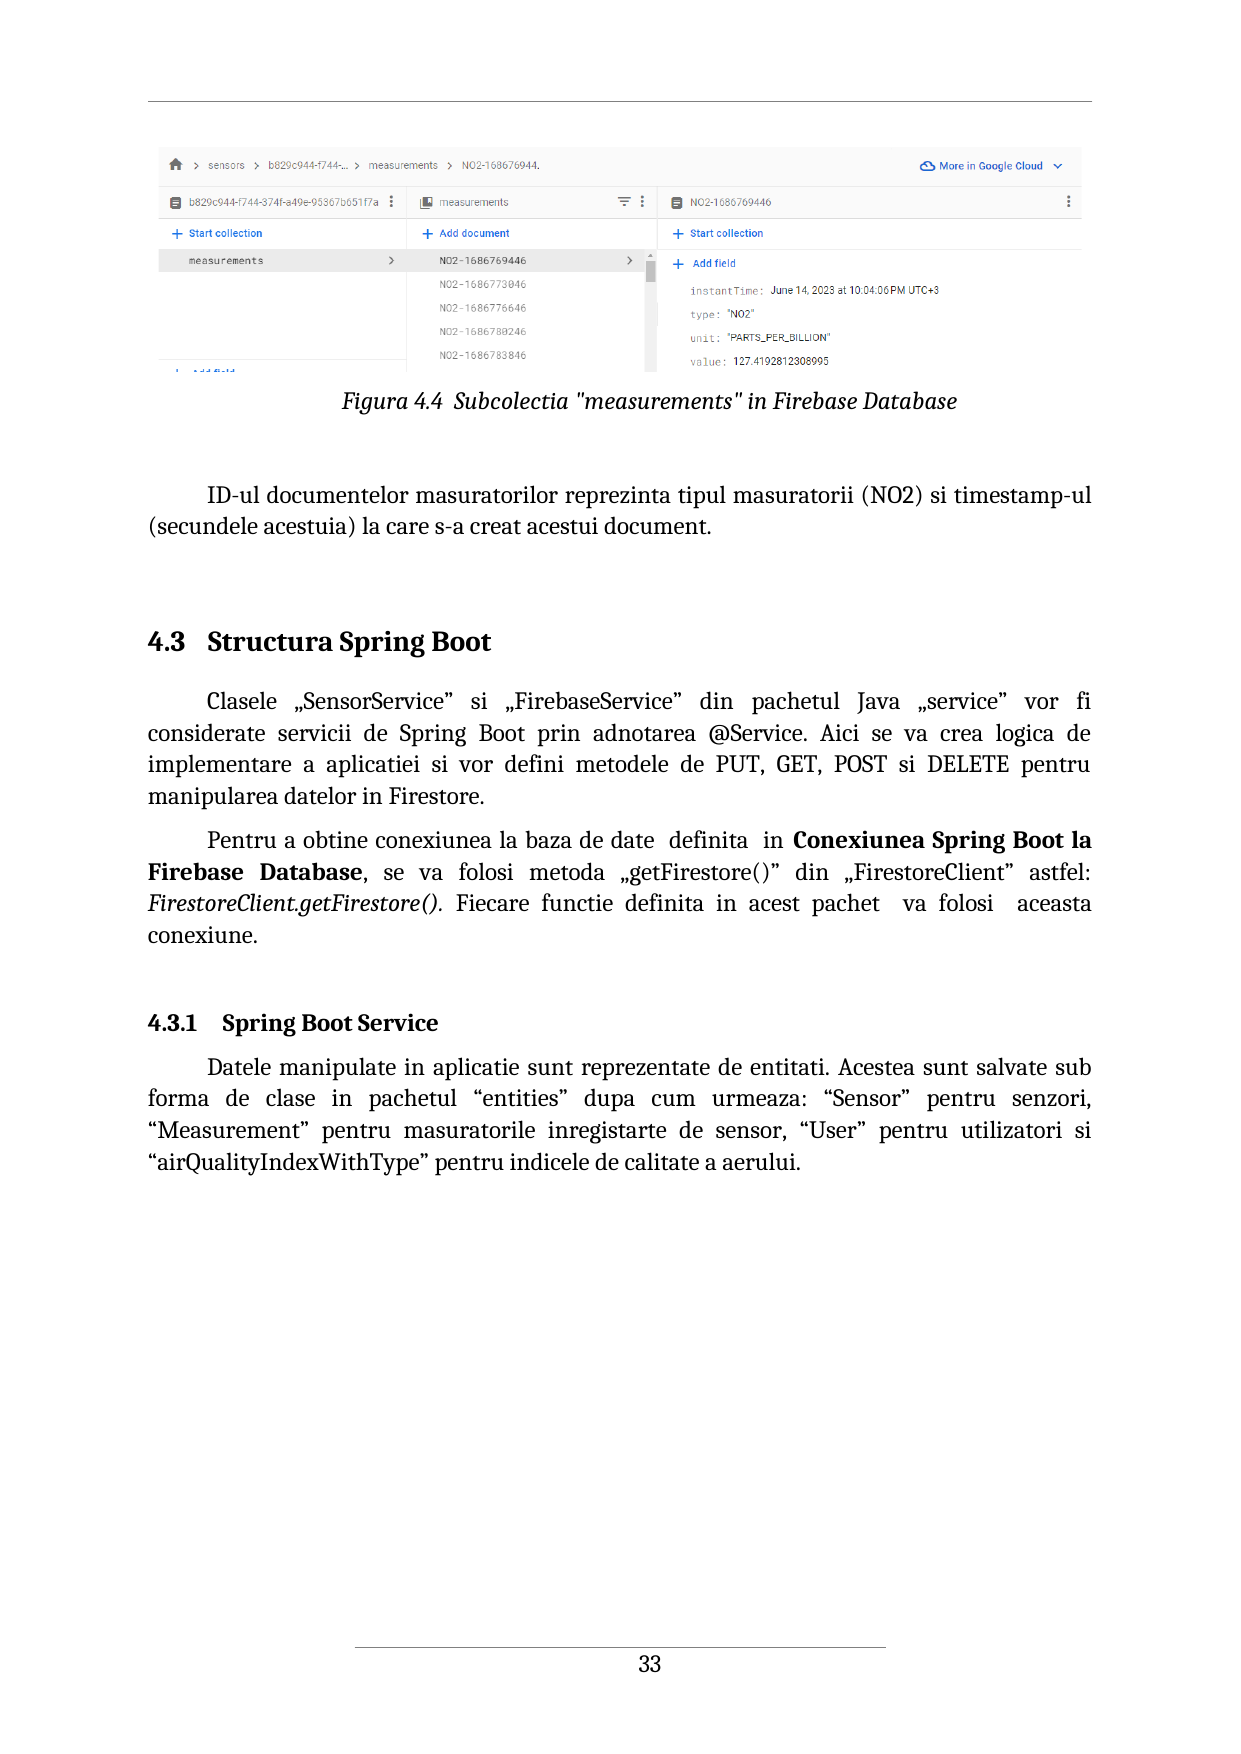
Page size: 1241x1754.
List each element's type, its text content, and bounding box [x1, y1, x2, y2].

text Datele manipulate in aplicatie sunt reprezentate de entitati. Acestea sunt salvate sub forma de clase in pachetul “entities” dupa cum urmeaza: “Sensor” pentru senzori, “Measurement” pentru masuratorile inregistarte de sensor, “User” pentru utilizatori si “airQualityIndexWithType” pentru indicele de calitate a aerului. [148, 1053, 1092, 1176]
text Figura 4.4 Subcolectia "measurements" in Firebase Database [148, 387, 1092, 416]
picture [158, 147, 1082, 372]
subtitle Structura Spring Boot [148, 625, 1092, 659]
text ID-ul documentelor masuratorilor reprezinta tipul masuratorii (NO2) si timestamp-ul (secundele acestuia) la care s-a creat acestui document. [148, 481, 1092, 541]
text Pentru a obtine conexiunea la baza de date definita in Conexiunea Spring Boot la Firebase Database, se va folosi metoda „getFirestore()” din „FirestoreClient” astfel: FirestoreClient.getFirestore(). Fiecare functie definita in acest pachet va folosi aceasta conexiune. [148, 826, 1092, 949]
subtitle Spring Boot Service [148, 1009, 1092, 1037]
text Clasele „SensorService” si „FirebaseService” din pachetul Java „service” vor fi considerate servicii de Spring Boot prin adnotarea @Service. Aici se va crea logica de implementare a aplicatiei si vor defini metodele de PUT, GET, POST si DELETE pentru manipularea datelor in Firestore. [148, 687, 1092, 811]
